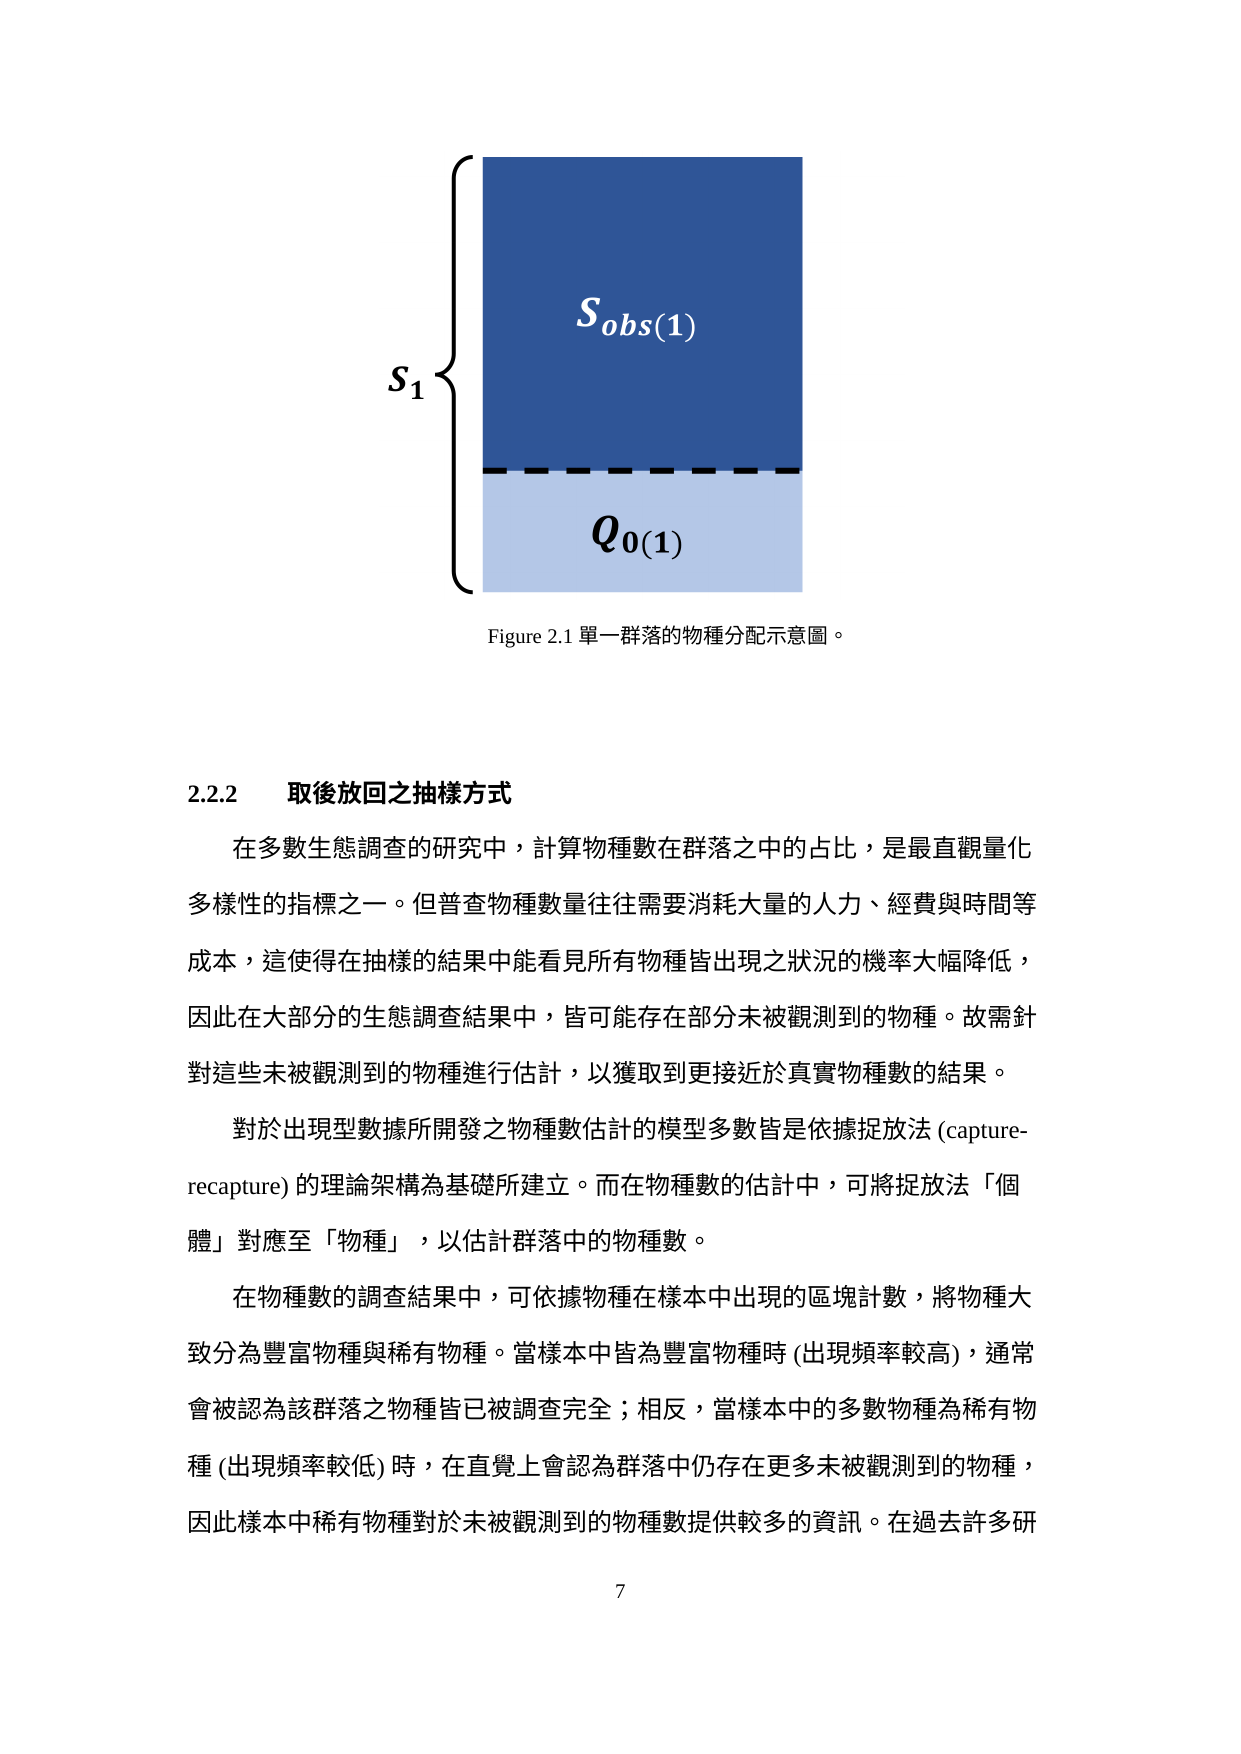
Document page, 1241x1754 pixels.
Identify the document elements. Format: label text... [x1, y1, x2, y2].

picture [379, 151, 906, 600]
text 對於出現型數據所開發之物種數估計的模型多數皆是依據捉放法 (capture-recapture) 的理論架構為基礎所建立。而在物種數的估計中，可將捉放法「個體」對應至「物種」，以估計群落中的物種數。 [187, 1109, 1053, 1259]
subtitle 取後放回之抽樣方式 [187, 772, 1053, 810]
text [187, 1277, 1053, 1539]
text 在多數生態調查的研究中，計算物種數在群落之中的占比，是最直觀量化多樣性的指標之一。但普查物種數量往往需要消耗大量的人力、經費與時間等成本，這使得在抽樣的結果中能看見所有物種皆出現之狀況的機率大幅降低，因此在大部分的生態調查結果中，皆可能存在部分未被觀測到的物種。故需針對這些未被觀測到的物種進行估計，以獲取到更接近於真實物種數的結果。 [187, 828, 1053, 1091]
text Figure 2.1 單一群落的物種分配示意圖。 [437, 616, 1053, 654]
